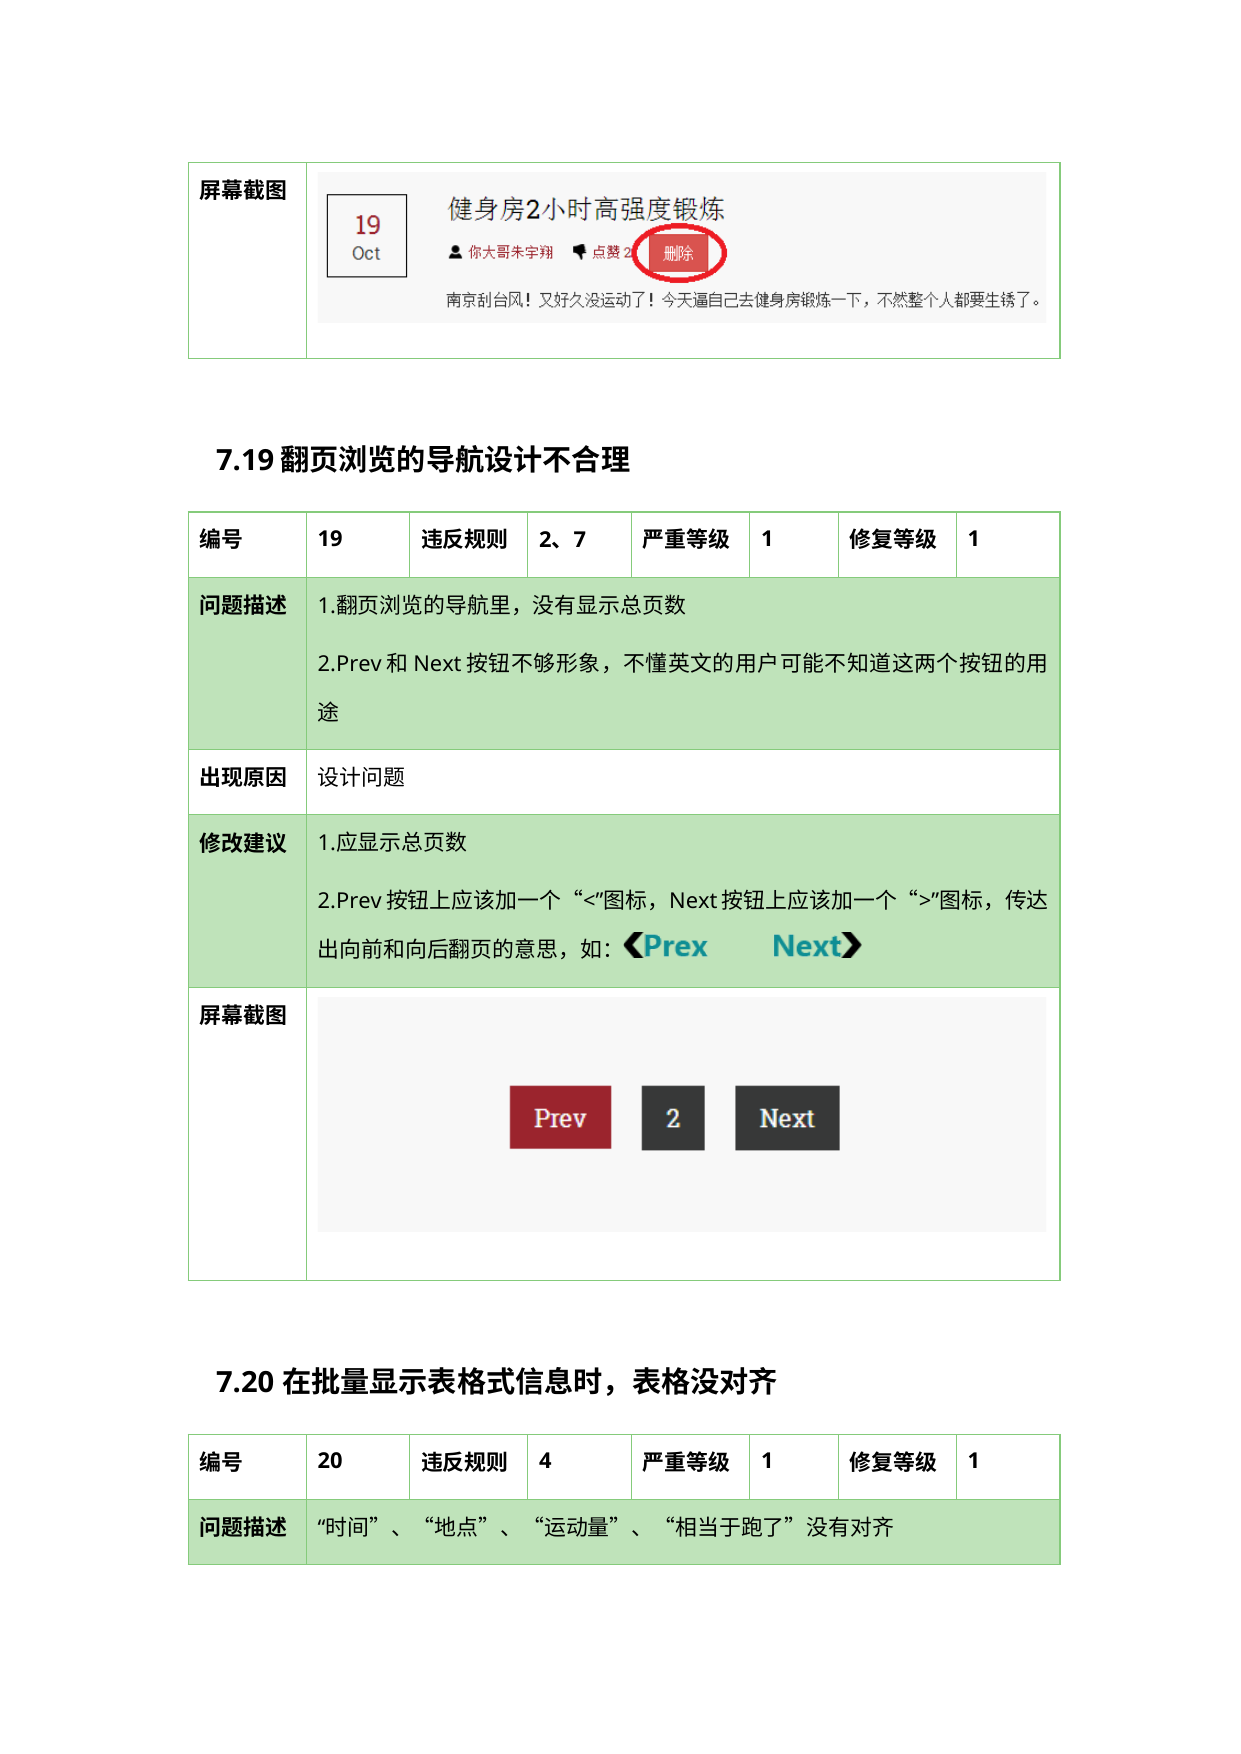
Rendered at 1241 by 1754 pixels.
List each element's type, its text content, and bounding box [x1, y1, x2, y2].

table_cell 1.翻页浏览的导航里，没有显示总页数 2.Prev和Next按钮不够形象，不懂英文的用户可能不知道这两个按钮的用途 [307, 578, 1059, 749]
table_header 编号 [189, 513, 306, 577]
picture [317, 997, 1047, 1232]
subtitle 7.20 在批量显示表格式信息时，表格没对齐 [187, 1347, 1053, 1412]
table_cell 设计问题 [307, 750, 1059, 814]
subtitle 7.19翻页浏览的导航设计不合理 [187, 425, 1053, 490]
table_header 1 [750, 513, 838, 577]
table_header 1 [750, 1435, 838, 1499]
table_header 1 [957, 513, 1059, 577]
table_cell [307, 988, 1059, 1279]
picture [623, 932, 862, 958]
table_header 修复等级 [839, 1435, 956, 1499]
table_cell 修改建议 [189, 815, 306, 987]
table_cell [307, 163, 1059, 357]
table_header 20 [307, 1435, 409, 1499]
table_header 1 [957, 1435, 1059, 1499]
table_header 修复等级 [839, 513, 956, 577]
table_header 严重等级 [632, 1435, 749, 1499]
table_header 违反规则 [410, 1435, 527, 1499]
table_cell 1.应显示总页数 2.Prev按钮上应该加一个“<”图标，Next按钮上应该加一个“>”图标，传达出向前和向后翻页的意思，如： [307, 815, 1059, 987]
table_cell 问题描述 [189, 578, 306, 749]
table_cell 屏幕截图 [189, 163, 306, 357]
table_cell 问题描述 [189, 1500, 306, 1564]
table_cell 屏幕截图 [189, 988, 306, 1279]
table_cell 出现原因 [189, 750, 306, 814]
table_header 4 [528, 1435, 631, 1499]
table_header 违反规则 [410, 513, 527, 577]
table_header 严重等级 [632, 513, 749, 577]
table_header 编号 [189, 1435, 306, 1499]
picture [317, 172, 1047, 323]
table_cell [307, 1500, 1059, 1564]
table_header 2、7 [528, 513, 631, 577]
table_header 19 [307, 513, 409, 577]
